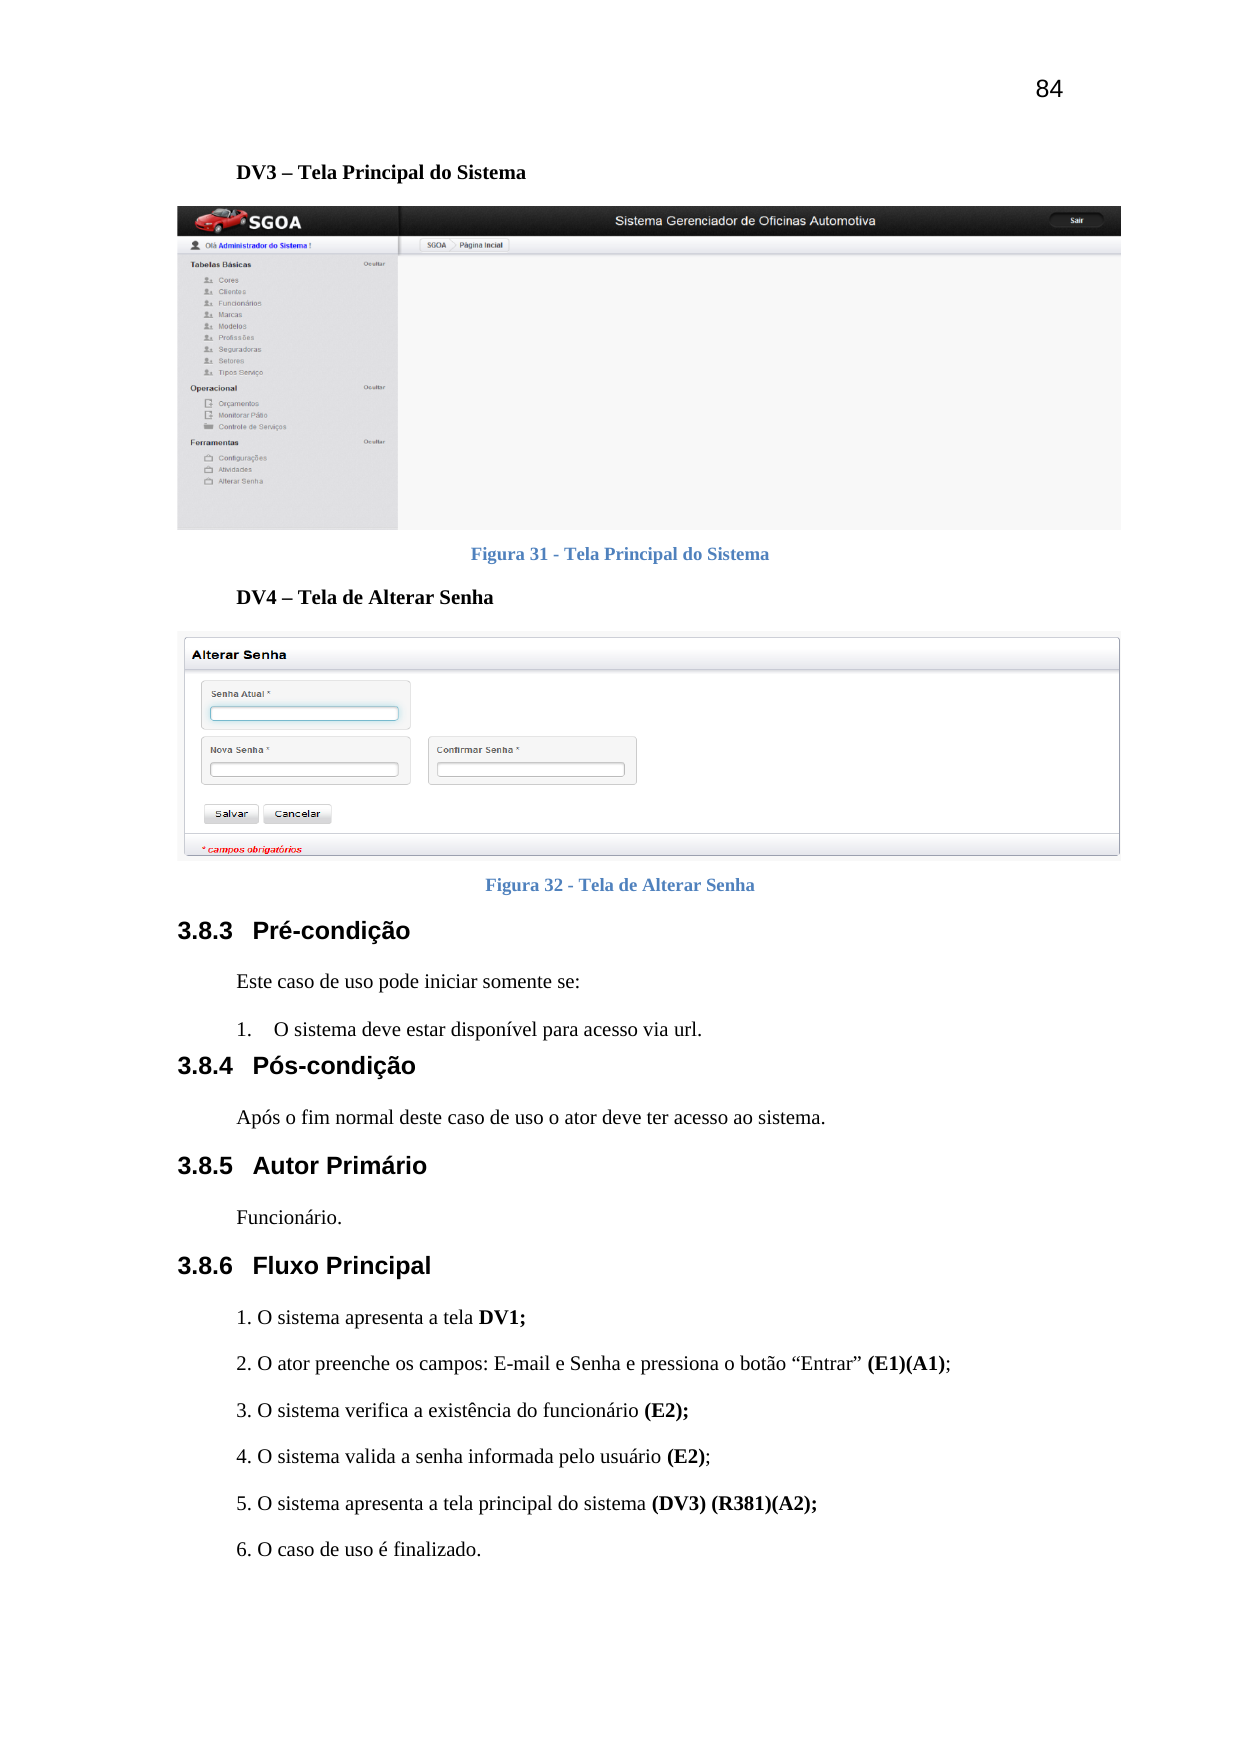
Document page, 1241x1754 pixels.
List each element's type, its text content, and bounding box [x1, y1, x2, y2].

text 6. O caso de uso é finalizado. [236, 1537, 1063, 1561]
text 4. O sistema valida a senha informada pelo usuário (E2); [236, 1444, 1063, 1468]
text 2. O ator preenche os campos: E-mail e Senha e pressiona o botão “Entrar” (E1)(A1); [236, 1351, 1063, 1375]
text Fluxo Principal [177, 1251, 1063, 1280]
text Pós-condição [177, 1051, 1063, 1080]
text 1. O sistema apresenta a tela DV1; [236, 1305, 1063, 1329]
text DV3 – Tela Principal do Sistema [236, 160, 1063, 184]
text Após o fim normal deste caso de uso o ator deve ter acesso ao sistema. [236, 1105, 1063, 1129]
text 3. O sistema verifica a existência do funcionário (E2); [236, 1398, 1063, 1422]
text Pré-condição [177, 916, 1063, 944]
text 5. O sistema apresenta a tela principal do sistema (DV3) (R381)(A2); [236, 1491, 1063, 1515]
list O sistema deve estar disponível para acesso via url. [236, 1016, 1063, 1041]
text Autor Primário [177, 1151, 1063, 1180]
text DV4 – Tela de Alterar Senha [236, 585, 1063, 609]
picture [177, 206, 1121, 530]
text Este caso de uso pode iniciar somente se: [236, 969, 1063, 993]
picture [177, 631, 1121, 861]
text Funcionário. [236, 1205, 1063, 1229]
